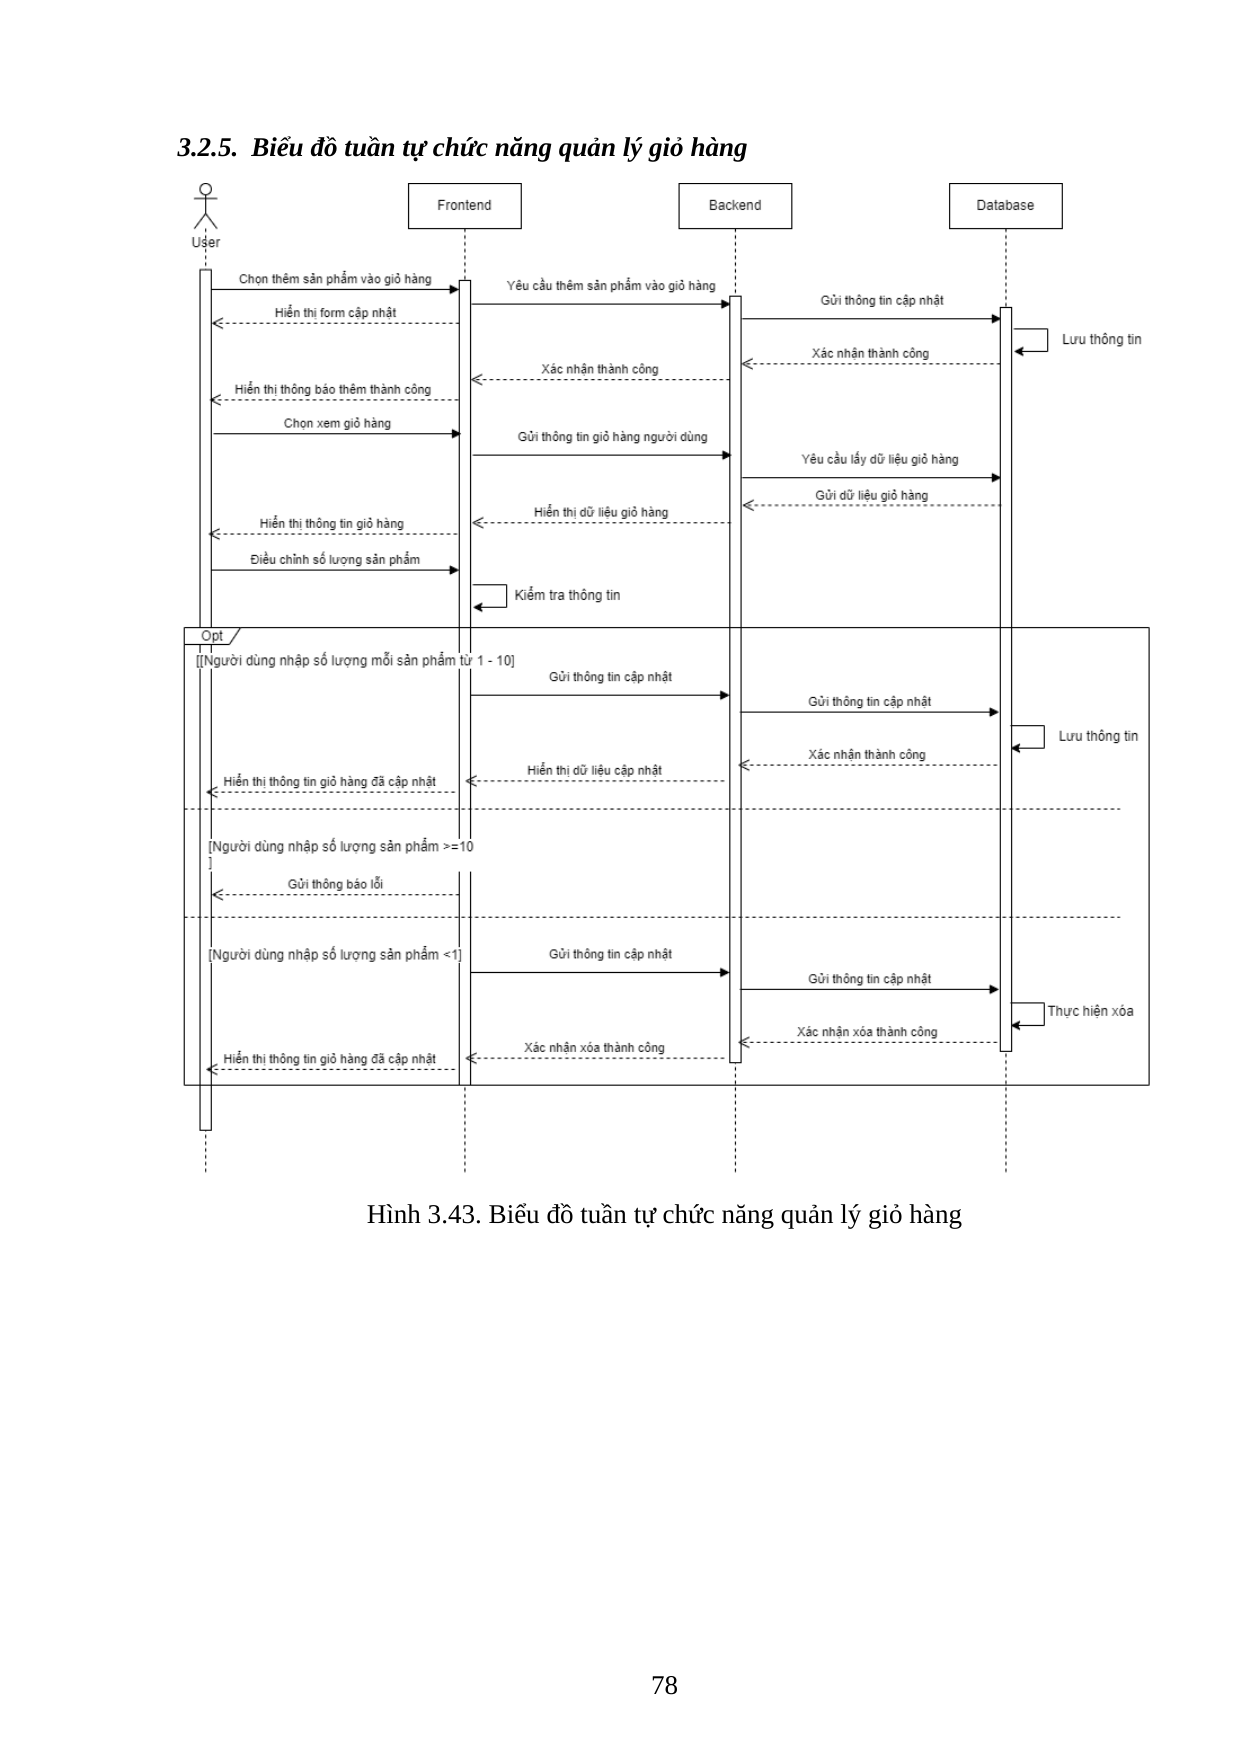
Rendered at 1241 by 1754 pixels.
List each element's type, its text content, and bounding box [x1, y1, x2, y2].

subtitle Biểu đồ tuần tự chức năng quản lý giỏ hàng [177, 131, 1152, 162]
picture [177, 183, 1152, 1176]
